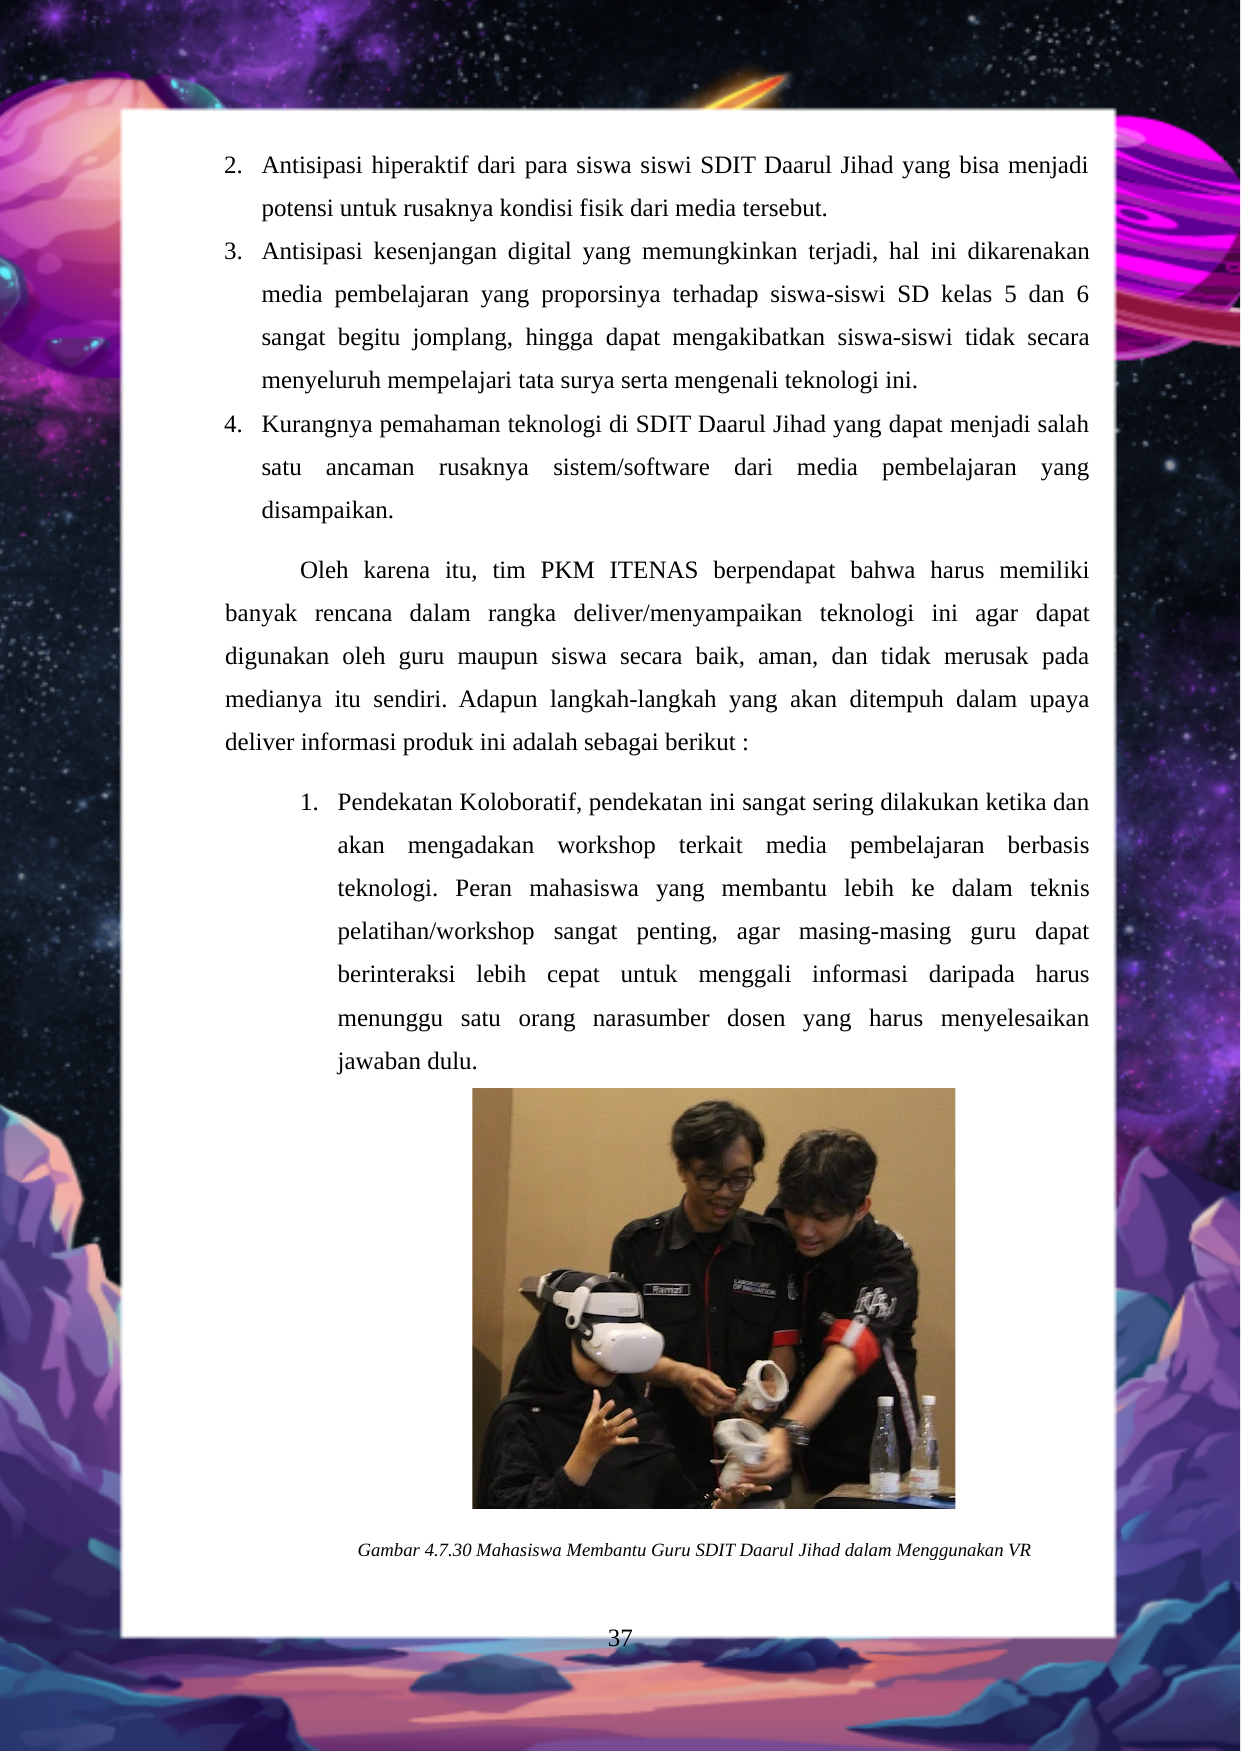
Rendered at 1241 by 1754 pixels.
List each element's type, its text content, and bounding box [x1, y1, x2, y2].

picture [0, 0, 1241, 1751]
list Pendekatan Koloboratif, pendekatan ini sangat sering dilakukan ketika dan akan mengadakan workshop terkait media pembelajaran berbasis teknologi. Peran mahasiswa yang membantu lebih ke dalam teknis pelatihan/workshop sangat penting, agar masing-masing guru dapat berinteraksi lebih cepat untuk menggali informasi daripada harus menunggu satu orang narasumber dosen yang harus menyelesaikan jawaban dulu. [300, 787, 1090, 1074]
list Antisipasi hiperaktif dari para siswa siswi SDIT Daarul Jihad yang bisa menjadi potensi untuk rusaknya kondisi fisik dari media tersebut. [224, 150, 1090, 222]
text Oleh karena itu, tim PKM ITENAS berpendapat bahwa harus memiliki banyak rencana dalam rangka deliver/menyampaikan teknologi ini agar dapat digunakan oleh guru maupun siswa secara baik, aman, dan tidak merusak pada medianya itu sendiri. Adapun langkah-langkah yang akan ditempuh dalam upaya deliver informasi produk ini adalah sebagai berikut : [225, 555, 1090, 756]
list Kurangnya pemahaman teknologi di SDIT Daarul Jihad yang dapat menjadi salah satu ancaman rusaknya sistem/software dari media pembelajaran yang disampaikan. [224, 409, 1090, 524]
list Antisipasi kesenjangan digital yang memungkinkan terjadi, hal ini dikarenakan media pembelajaran yang proporsinya terhadap siswa-siswi SD kelas 5 dan 6 sangat begitu jomplang, hingga dapat mengakibatkan siswa-siswi tidak secara menyeluruh mempelajari tata surya serta mengenali teknologi ini. [224, 236, 1090, 394]
